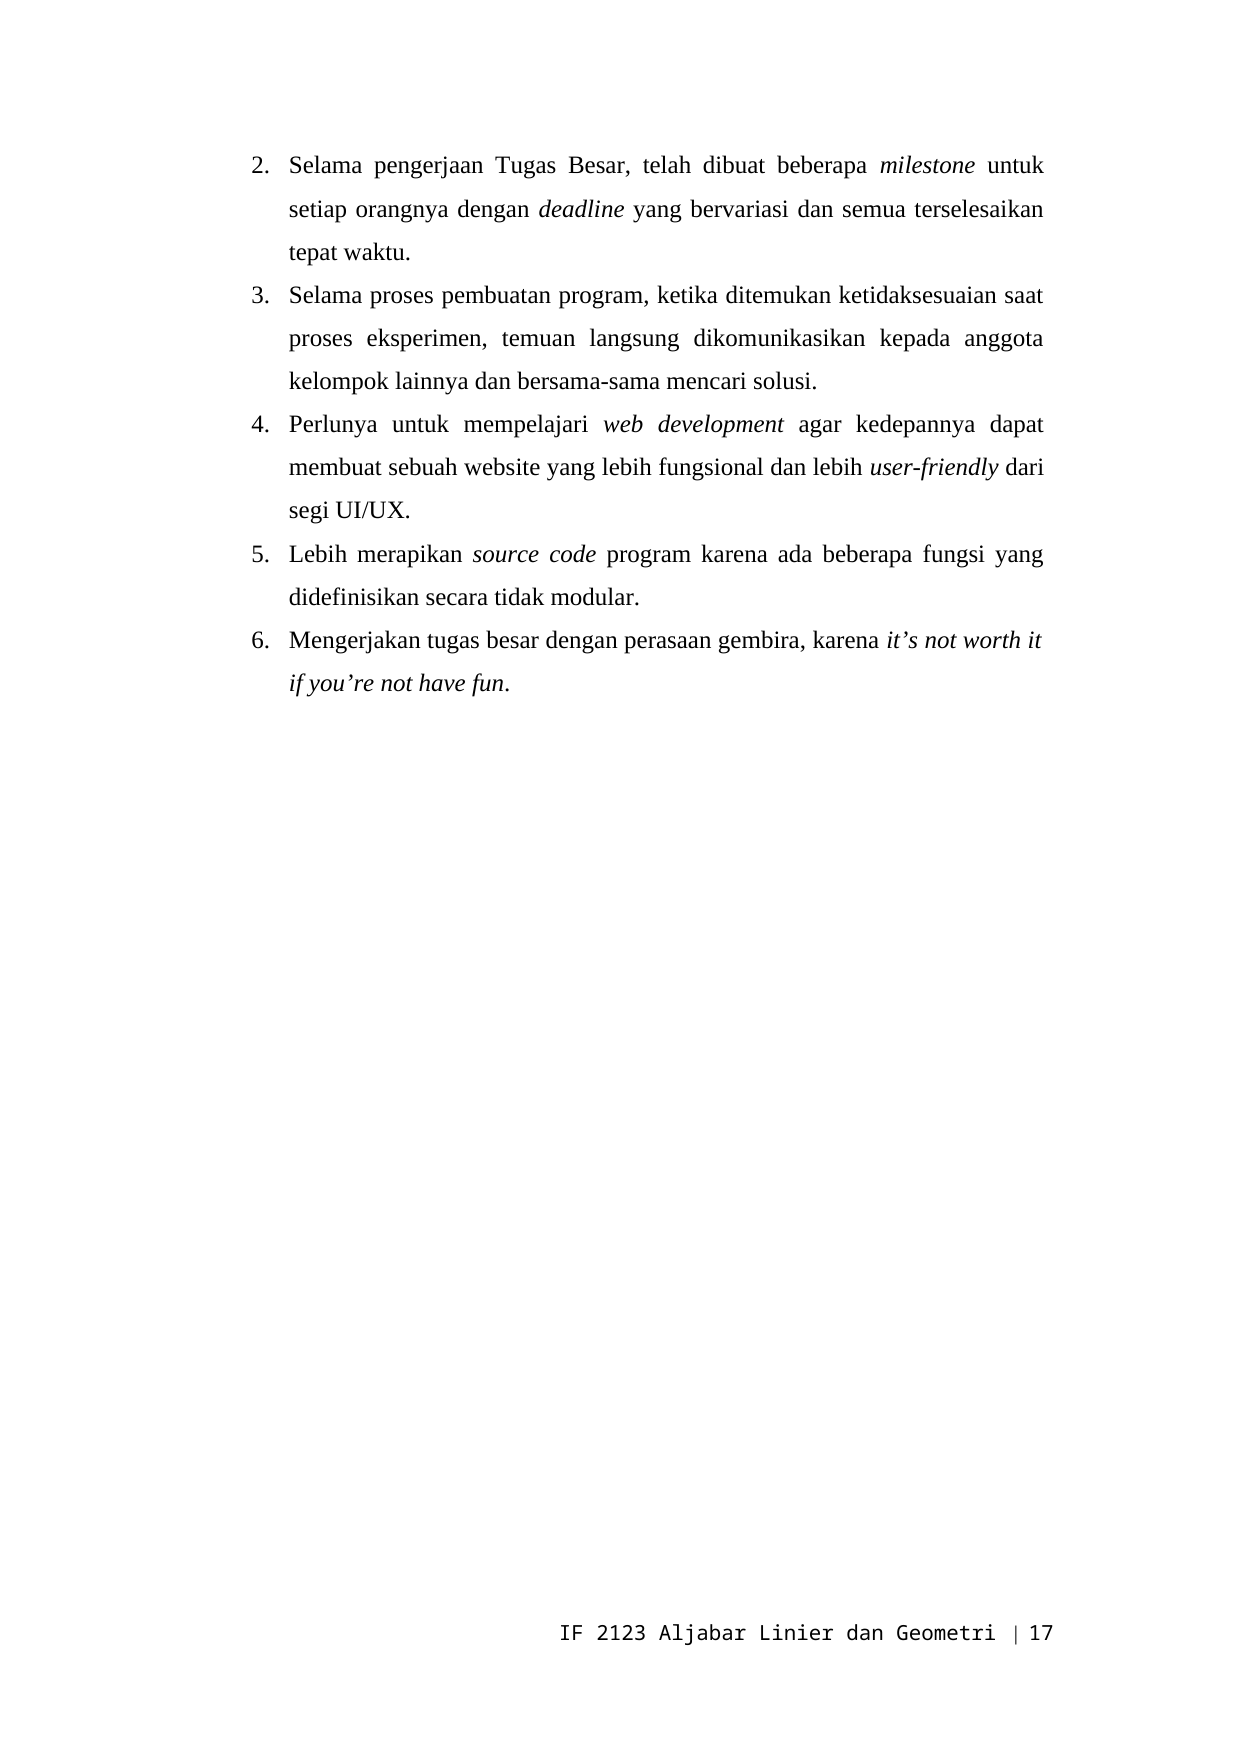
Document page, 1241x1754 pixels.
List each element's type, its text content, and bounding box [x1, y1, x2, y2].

list Selama proses pembuatan program, ketika ditemukan ketidaksesuaian saat proses eksperimen, temuan langsung dikomunikasikan kepada anggota kelompok lainnya dan bersama-sama mencari solusi. [251, 280, 1044, 395]
list Selama pengerjaan Tugas Besar, telah dibuat beberapa milestone untuk setiap orangnya dengan deadline yang bervariasi dan semua terselesaikan tepat waktu. [251, 151, 1044, 266]
list Perlunya untuk mempelajari web development agar kedepannya dapat membuat sebuah website yang lebih fungsional dan lebih user-friendly dari segi UI/UX. [251, 409, 1044, 524]
list Mengerjakan tugas besar dengan perasaan gembira, karena it’s not worth it if you’re not have fun. [251, 625, 1044, 697]
list Lebih merapikan source code program karena ada beberapa fungsi yang didefinisikan secara tidak modular. [251, 539, 1044, 611]
